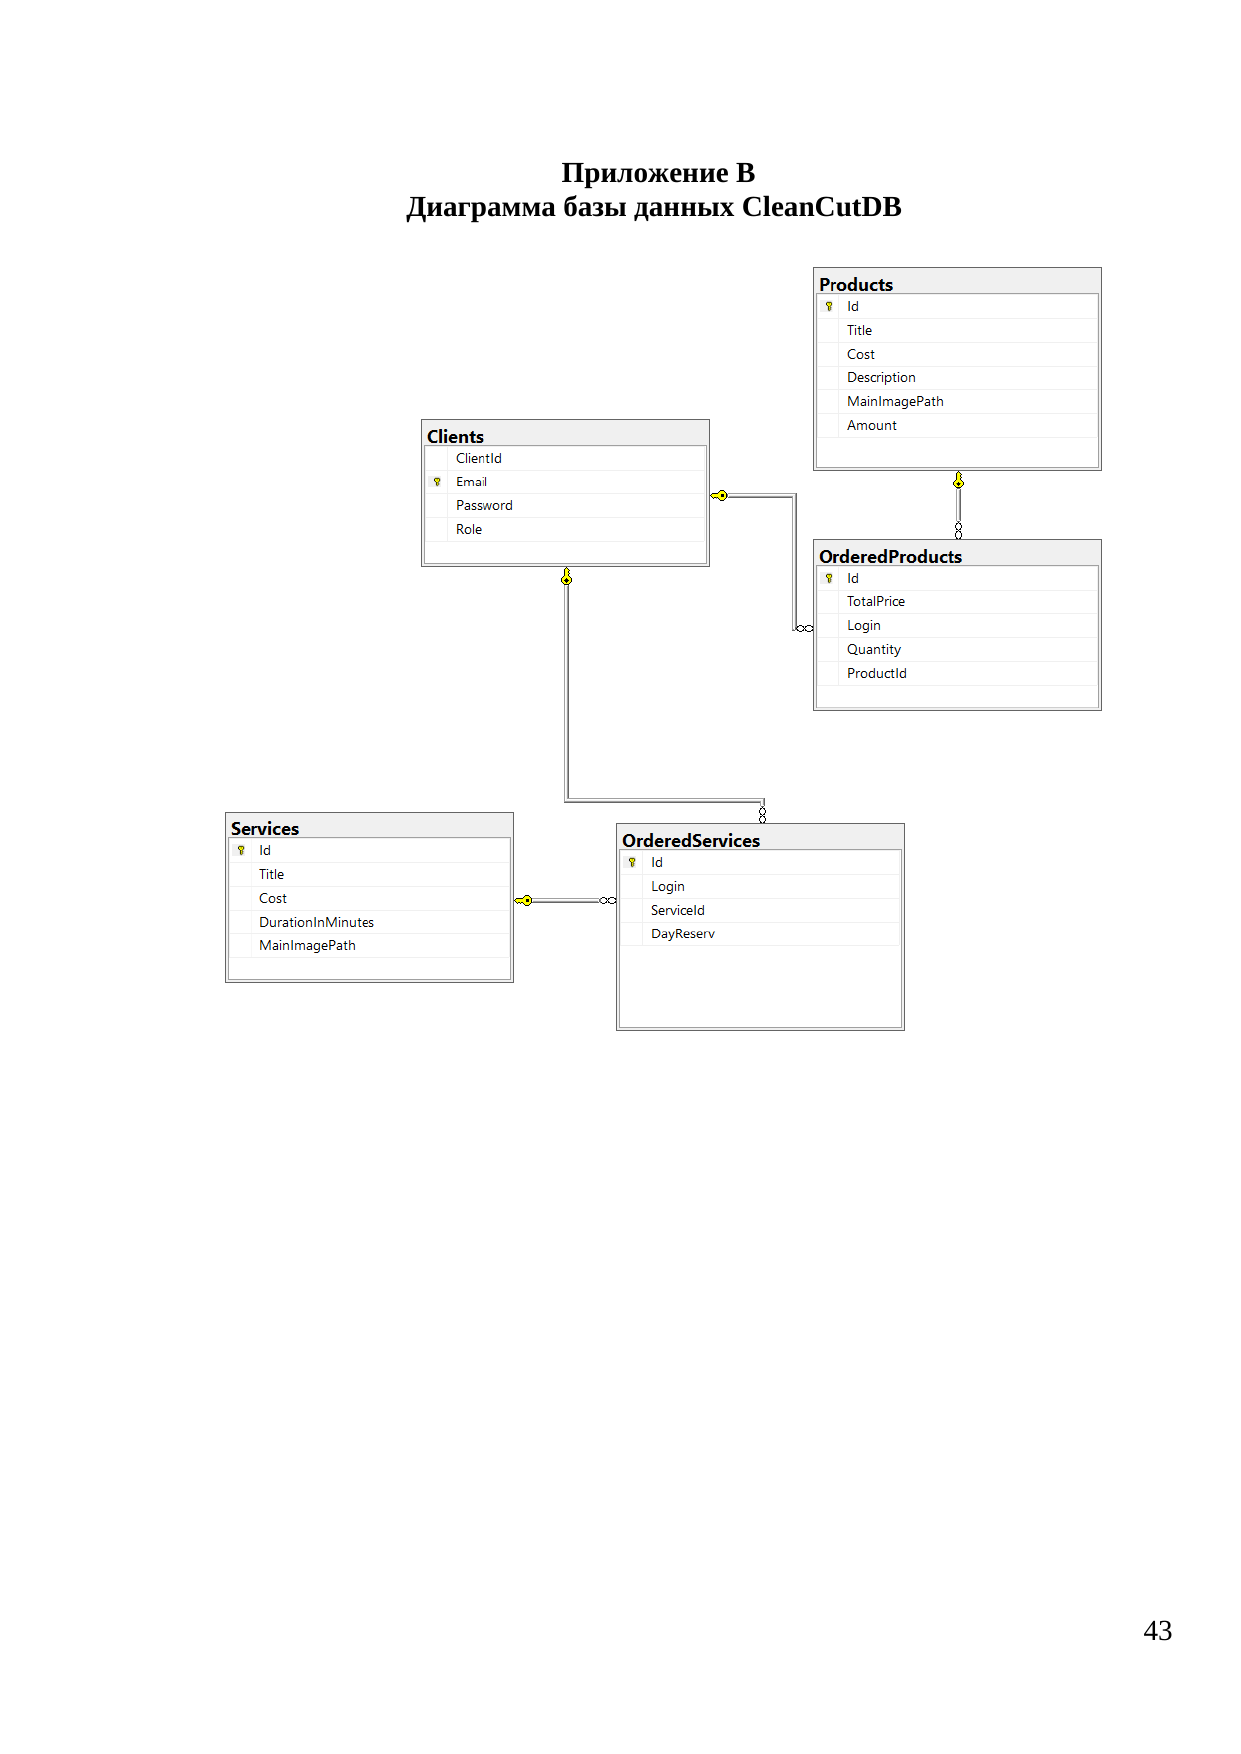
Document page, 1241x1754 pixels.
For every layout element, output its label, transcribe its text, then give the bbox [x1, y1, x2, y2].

picture [135, 260, 1182, 1043]
text Диаграмма базы данных CleanCutDB [136, 189, 1172, 223]
subtitle Приложение В [136, 156, 1181, 189]
